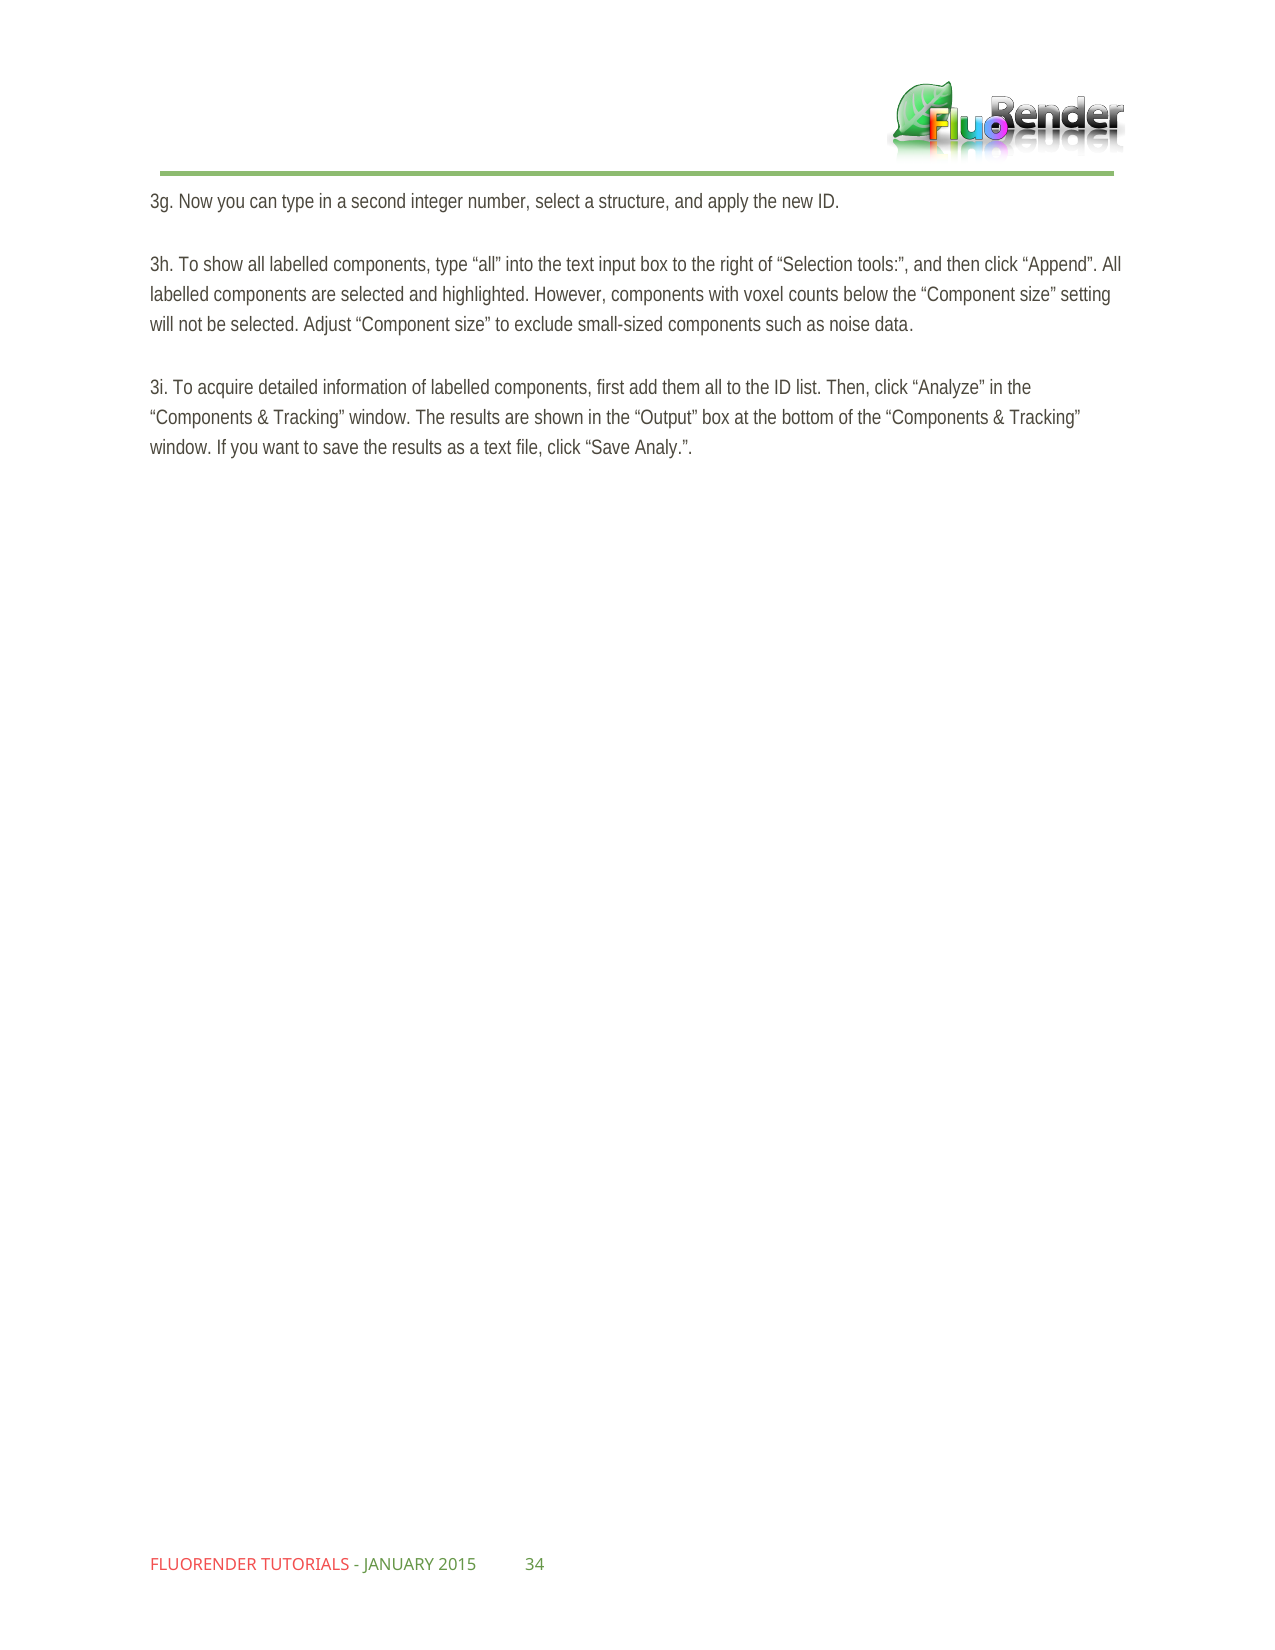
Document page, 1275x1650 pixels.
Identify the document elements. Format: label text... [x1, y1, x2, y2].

text 3i. To acquire detailed information of labelled components, first add them all to the ID list. Then, click “Analyze” in the “Components & Tracking” window. The results are shown in the “Output” box at the bottom of the “Components & Tracking” window. If you want to save the results as a text file, click “Save Analy.”. [150, 375, 1125, 459]
picture [887, 75, 1125, 165]
text 3h. To show all labelled components, type “all” into the text input box to the right of “Selection tools:”, and then click “Append”. All labelled components are selected and highlighted. However, components with voxel counts below the “Component size” setting will not be selected. Adjust “Component size” to exclude small-sized components such as noise data. [150, 252, 1125, 336]
text 3g. Now you can type in a second integer number, select a structure, and apply the new ID. [150, 189, 1125, 213]
